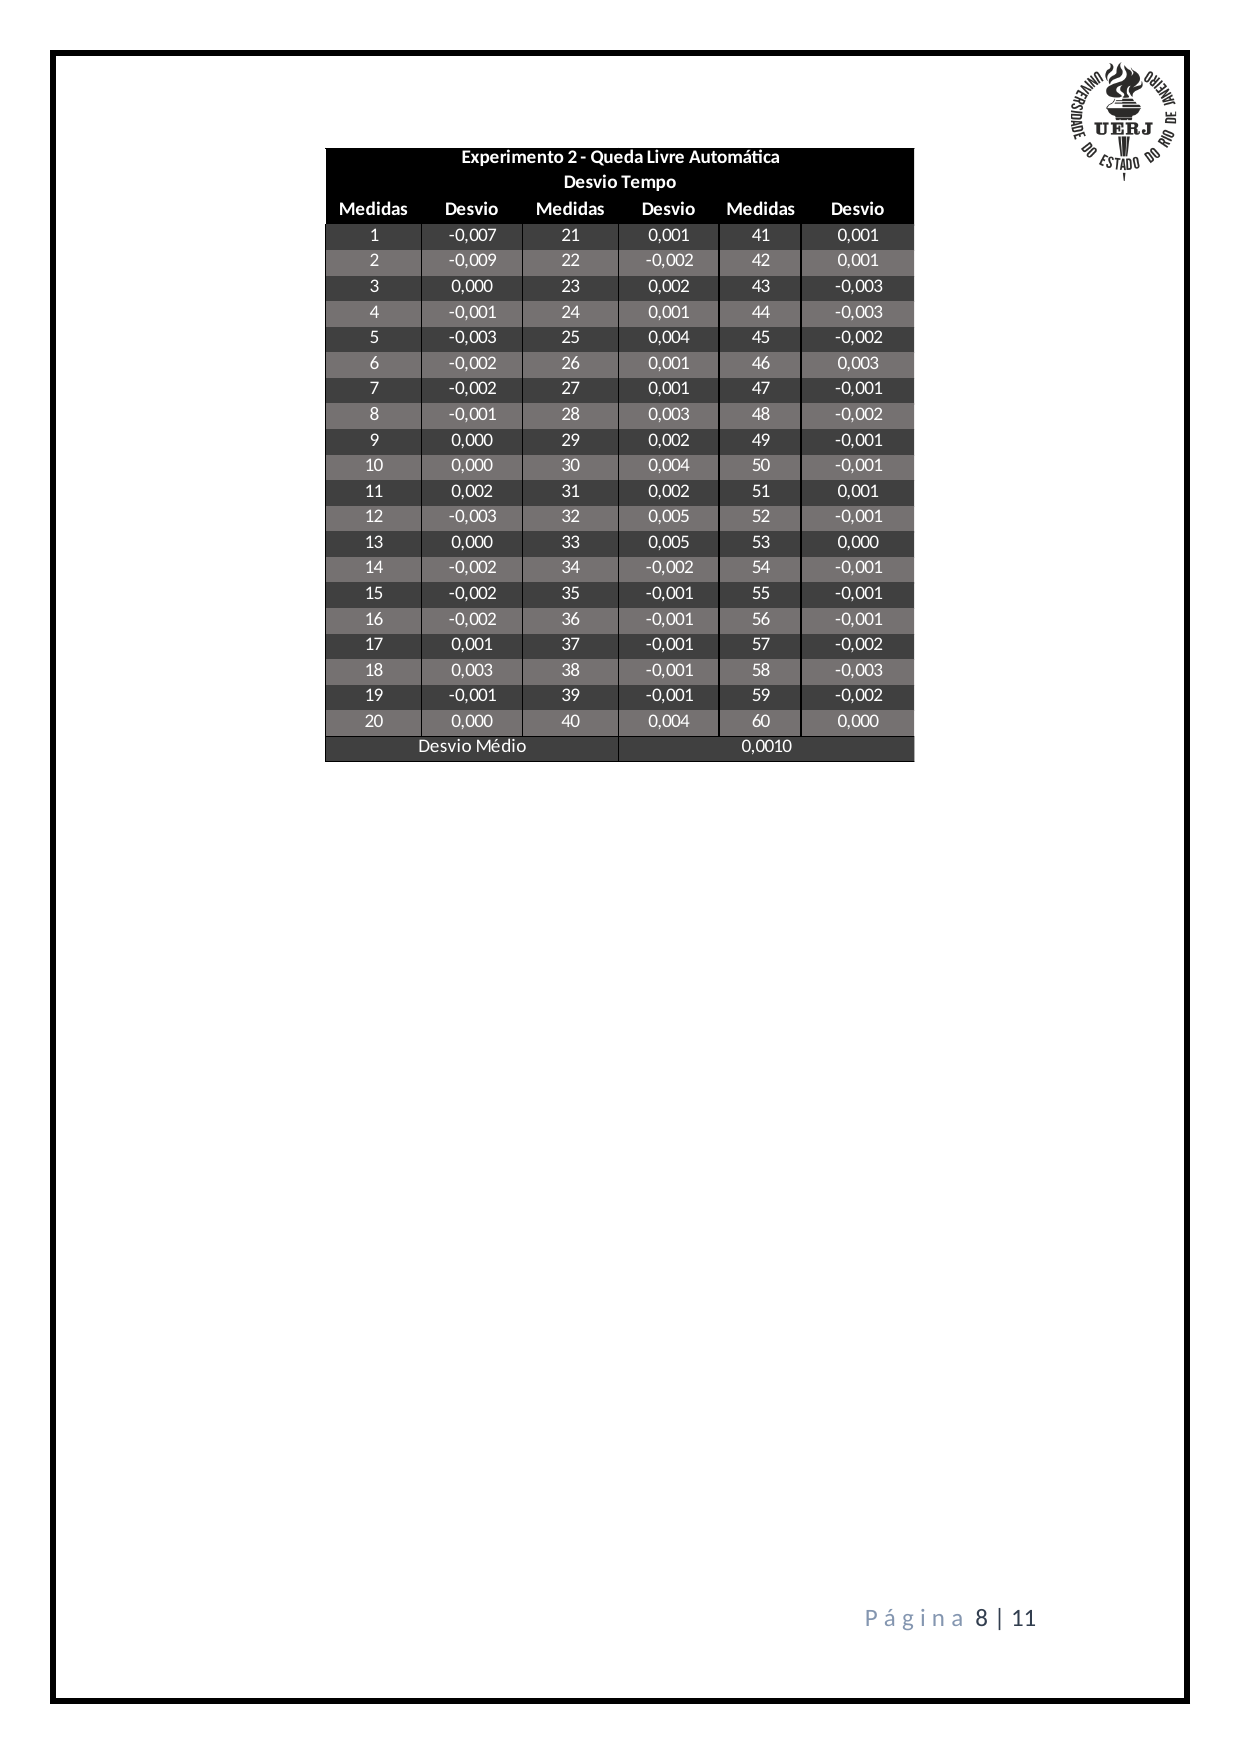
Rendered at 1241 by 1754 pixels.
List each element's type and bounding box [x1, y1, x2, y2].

picture [1071, 62, 1177, 181]
